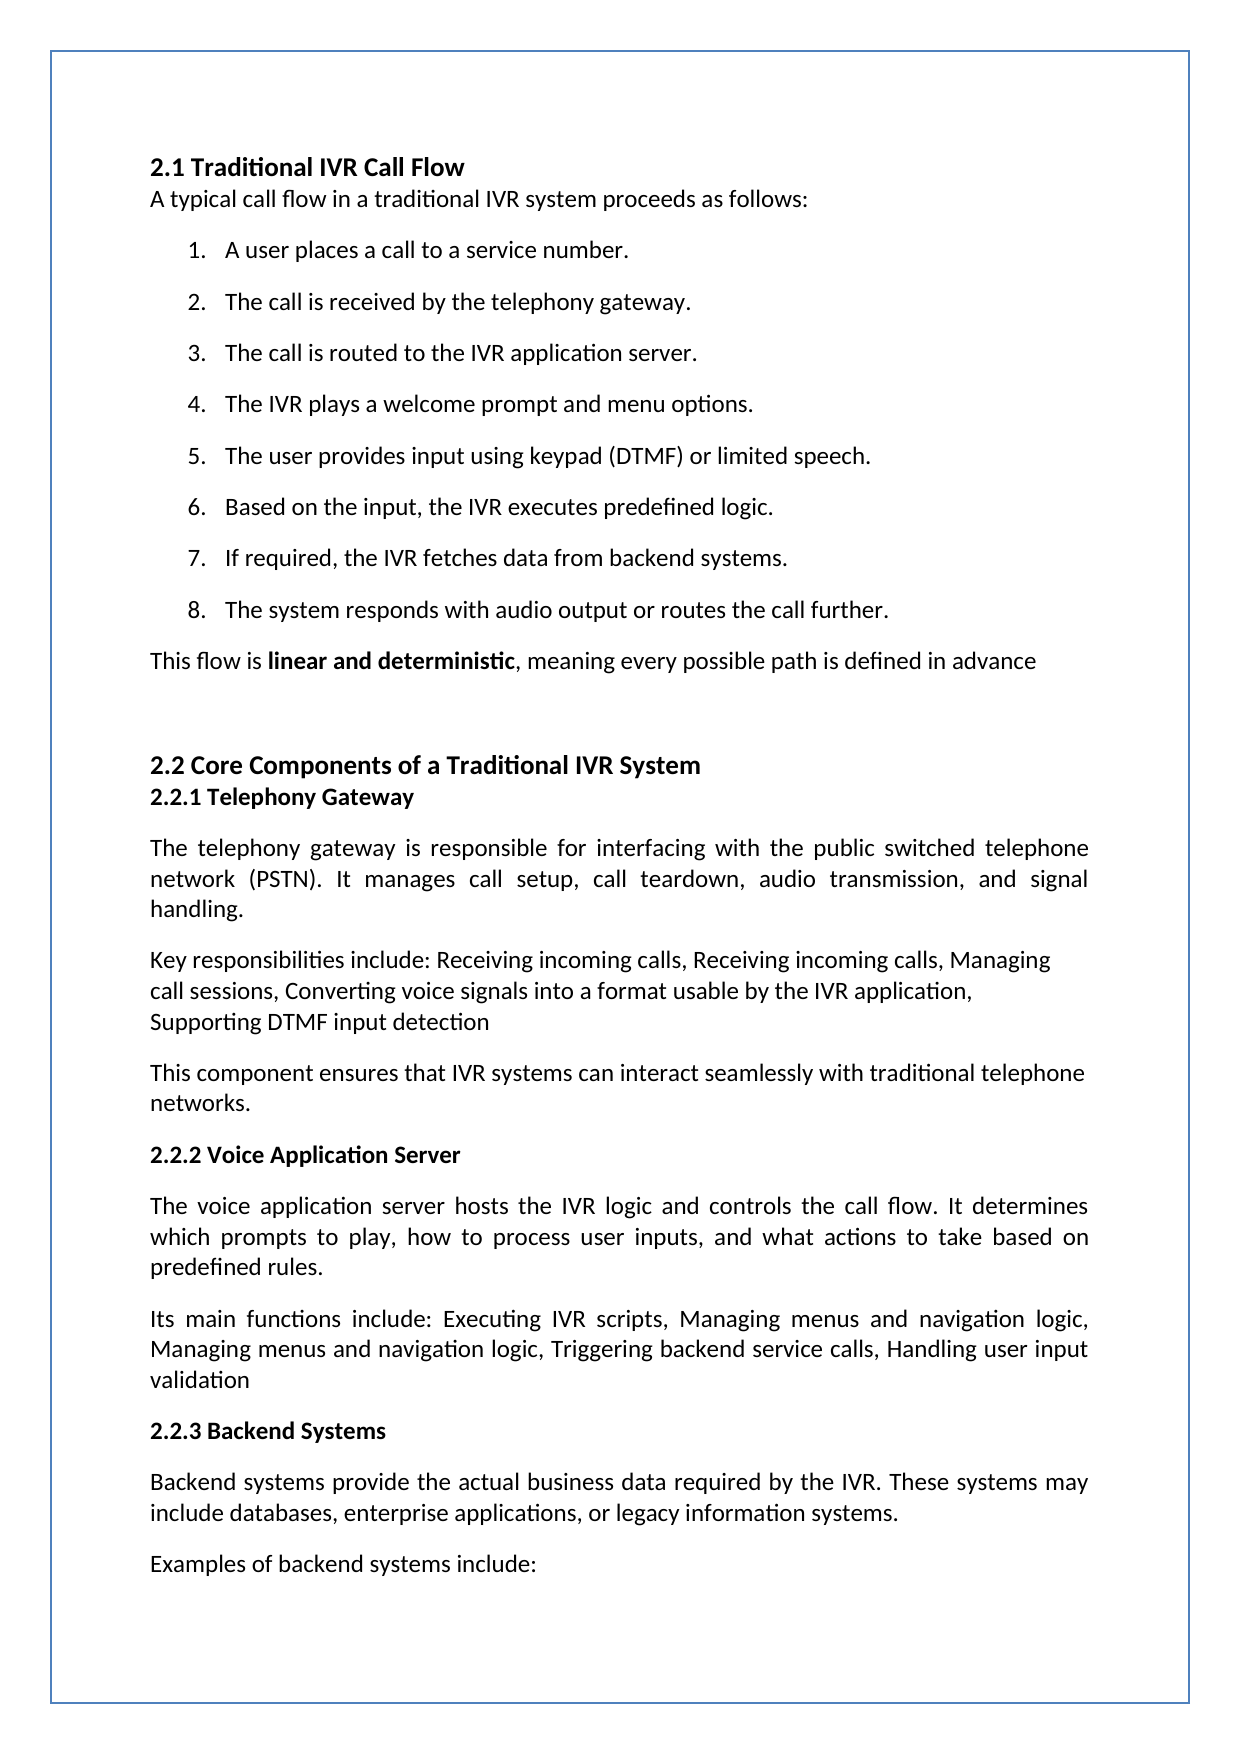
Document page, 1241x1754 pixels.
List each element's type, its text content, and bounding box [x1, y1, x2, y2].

text The voice application server hosts the IVR logic and controls the call flow. It determines which prompts to play, how to process user inputs, and what actions to take based on predefined rules. [150, 1190, 1090, 1282]
list The call is received by the telephony gateway. [187, 286, 1090, 316]
list If required, the IVR fetches data from backend systems. [187, 542, 1090, 573]
list A user places a call to a service number. [187, 234, 1090, 265]
text 2.2.3 Backend Systems [150, 1415, 1090, 1446]
text 2.2.2 Voice Application Server [150, 1139, 1090, 1169]
subtitle 2.1 Traditional IVR Call Flow [150, 150, 1090, 183]
text This component ensures that IVR systems can interact seamlessly with traditional telephone networks. [150, 1057, 1090, 1118]
text A typical call flow in a traditional IVR system proceeds as follows: [150, 183, 1090, 213]
list The call is routed to the IVR application server. [187, 337, 1090, 368]
text Its main functions include: Executing IVR scripts, Managing menus and navigation logic, Managing menus and navigation logic, Triggering backend service calls, Handling user input validation [150, 1303, 1090, 1394]
list The user provides input using keypad (DTMF) or limited speech. [187, 440, 1090, 470]
list The IVR plays a welcome prompt and menu options. [187, 388, 1090, 419]
text The telephony gateway is responsible for interfacing with the public switched telephone network (PSTN). It manages call setup, call teardown, audio transmission, and signal handling. [150, 832, 1090, 924]
text Key responsibilities include: Receiving incoming calls, Receiving incoming calls, Managing call sessions, Converting voice signals into a format usable by the IVR application, Supporting DTMF input detection [150, 945, 1090, 1036]
text 2.2.1 Telephony Gateway [150, 781, 1090, 811]
text Backend systems provide the actual business data required by the IVR. These systems may include databases, enterprise applications, or legacy information systems. [150, 1466, 1090, 1527]
list The system responds with audio output or routes the call further. [187, 594, 1090, 624]
list Based on the input, the IVR executes predefined logic. [187, 491, 1090, 522]
text Examples of backend systems include: [150, 1548, 1090, 1579]
text This flow is linear and deterministic, meaning every possible path is defined in advance [150, 645, 1090, 676]
subtitle 2.2 Core Components of a Traditional IVR System [150, 748, 1090, 781]
